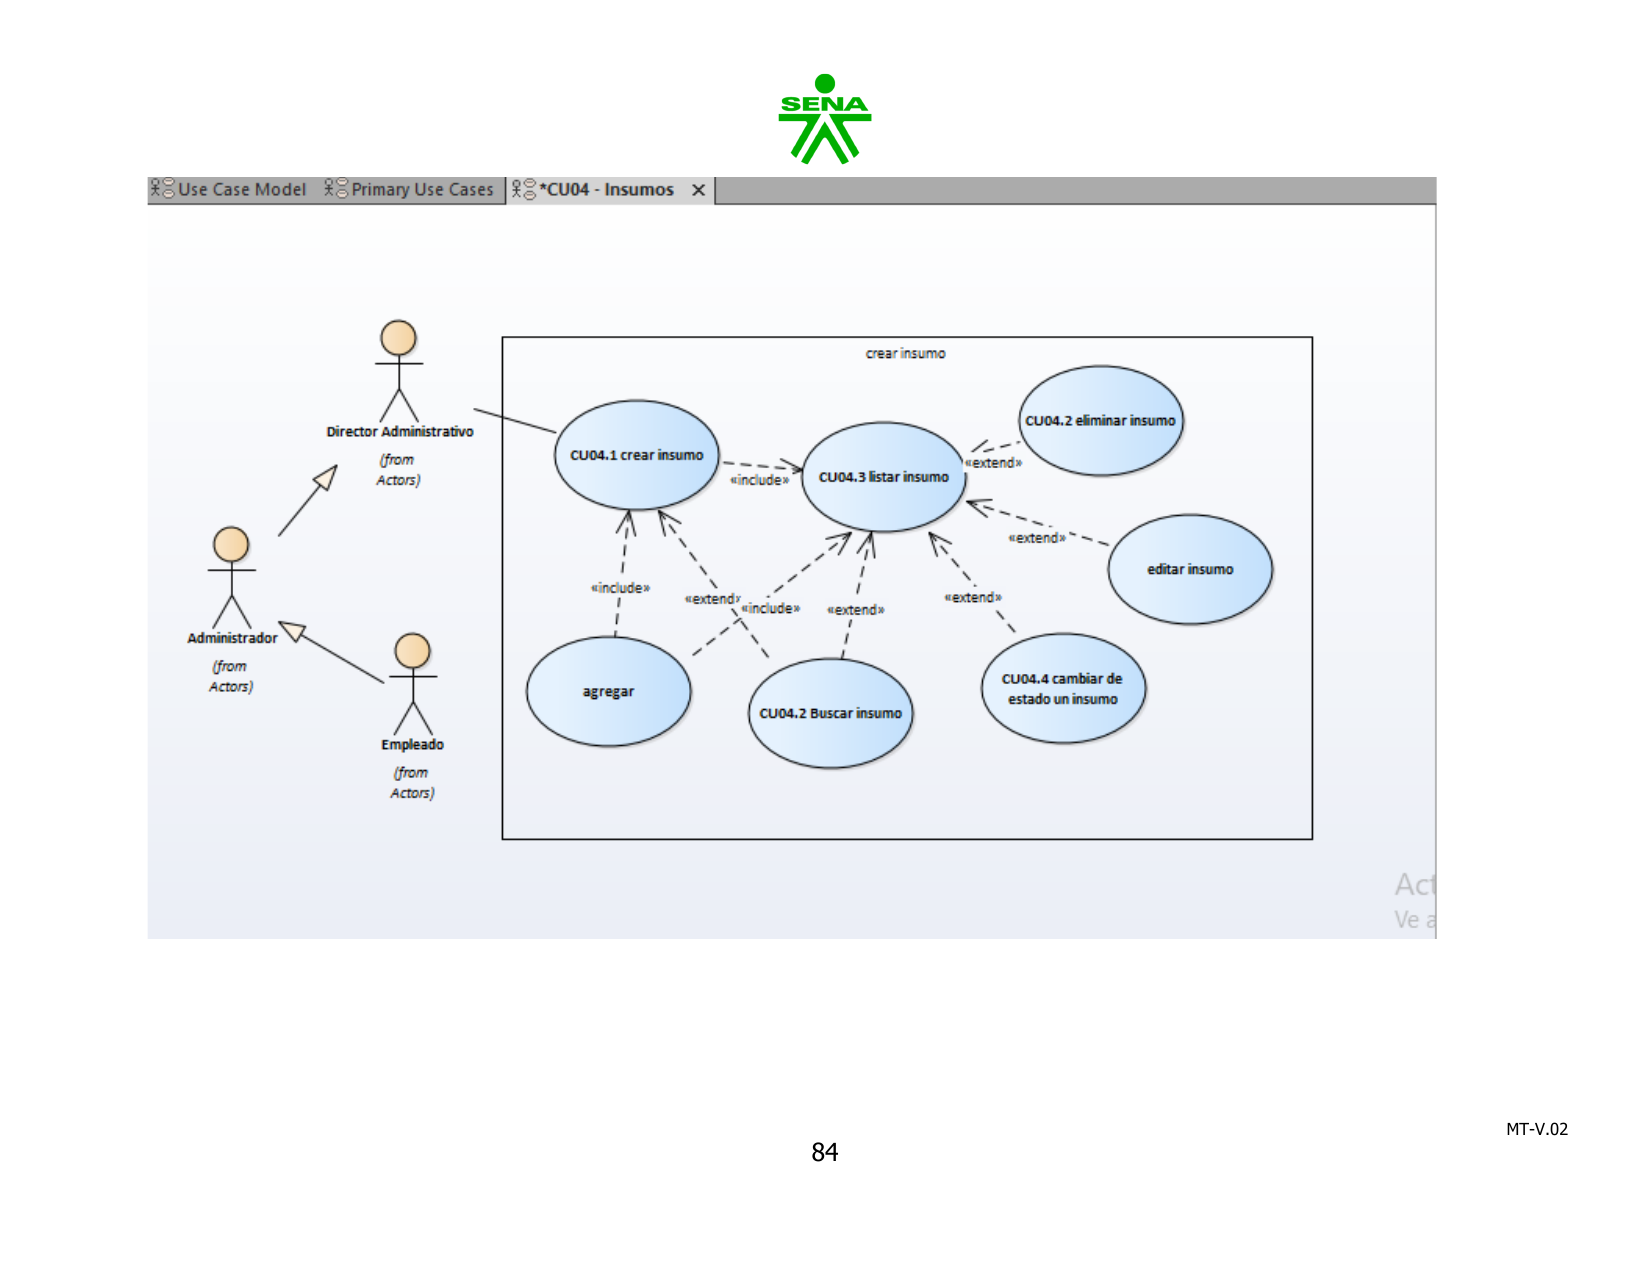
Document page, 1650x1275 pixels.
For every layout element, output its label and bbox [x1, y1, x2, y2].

picture [778, 73, 872, 165]
picture [147, 177, 1437, 939]
